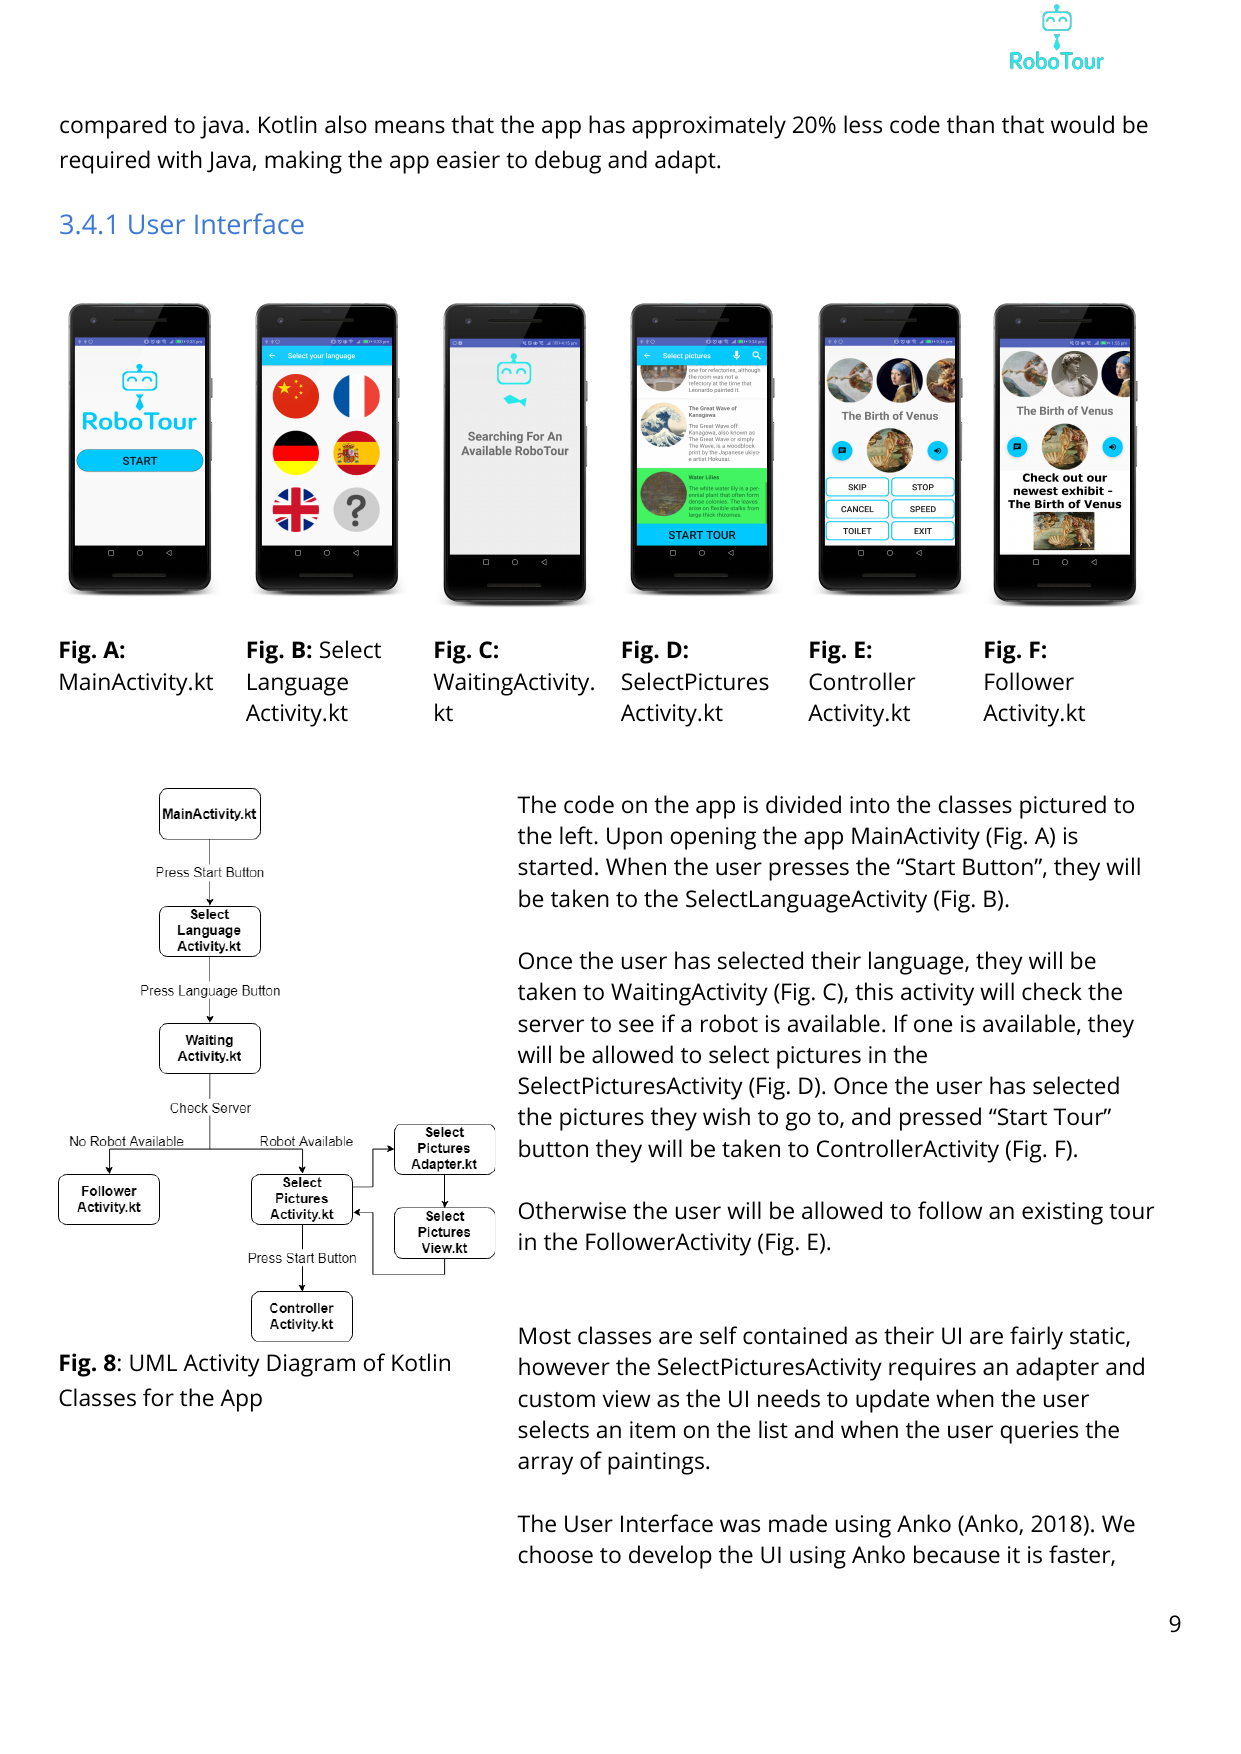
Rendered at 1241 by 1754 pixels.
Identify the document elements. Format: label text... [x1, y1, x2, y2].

picture [58, 303, 223, 597]
picture [983, 303, 1148, 608]
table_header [508, 779, 1169, 1581]
picture [620, 303, 785, 597]
picture [808, 303, 973, 597]
picture [58, 788, 496, 1342]
picture [1008, 3, 1105, 71]
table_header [49, 779, 506, 1581]
table_header [49, 293, 234, 622]
table_cell Fig. E: Controller Activity.kt [799, 624, 972, 738]
picture [245, 303, 410, 597]
table_header [611, 293, 797, 622]
table_cell Fig. F: Follower Activity.kt [974, 624, 1165, 738]
table_cell Fig. A: MainActivity.kt [49, 624, 234, 738]
table_header [424, 293, 609, 622]
picture [433, 303, 598, 608]
table_header [236, 293, 422, 622]
table_header [799, 293, 972, 622]
table_cell Fig. D: SelectPictures Activity.kt [611, 624, 797, 738]
table_header [974, 293, 1165, 622]
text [59, 108, 1181, 176]
subtitle 3.4.1 User Interface [59, 205, 1181, 242]
table_cell Fig. C: WaitingActivity.kt [424, 624, 609, 738]
table_cell Fig. B: Select Language Activity.kt [236, 624, 422, 738]
